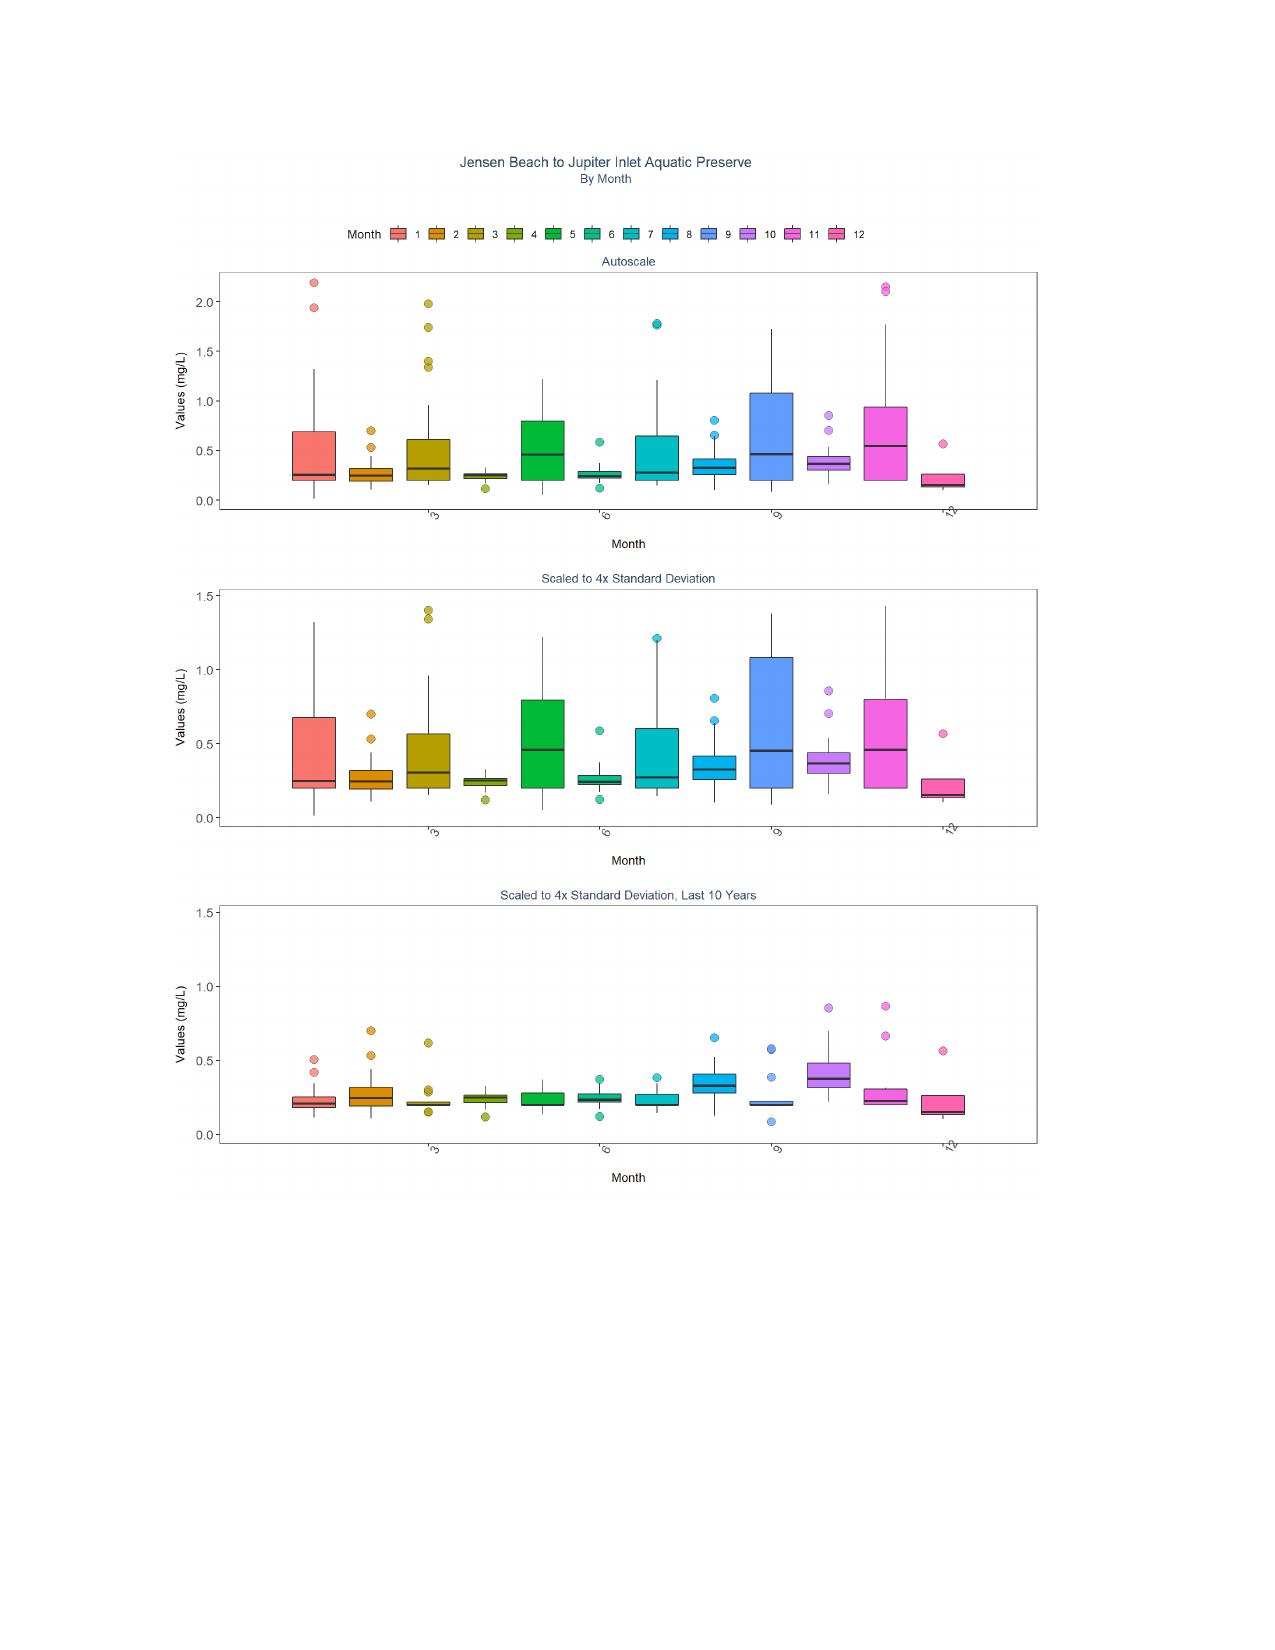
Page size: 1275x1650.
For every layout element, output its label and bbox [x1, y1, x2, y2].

picture [168, 150, 1044, 1200]
